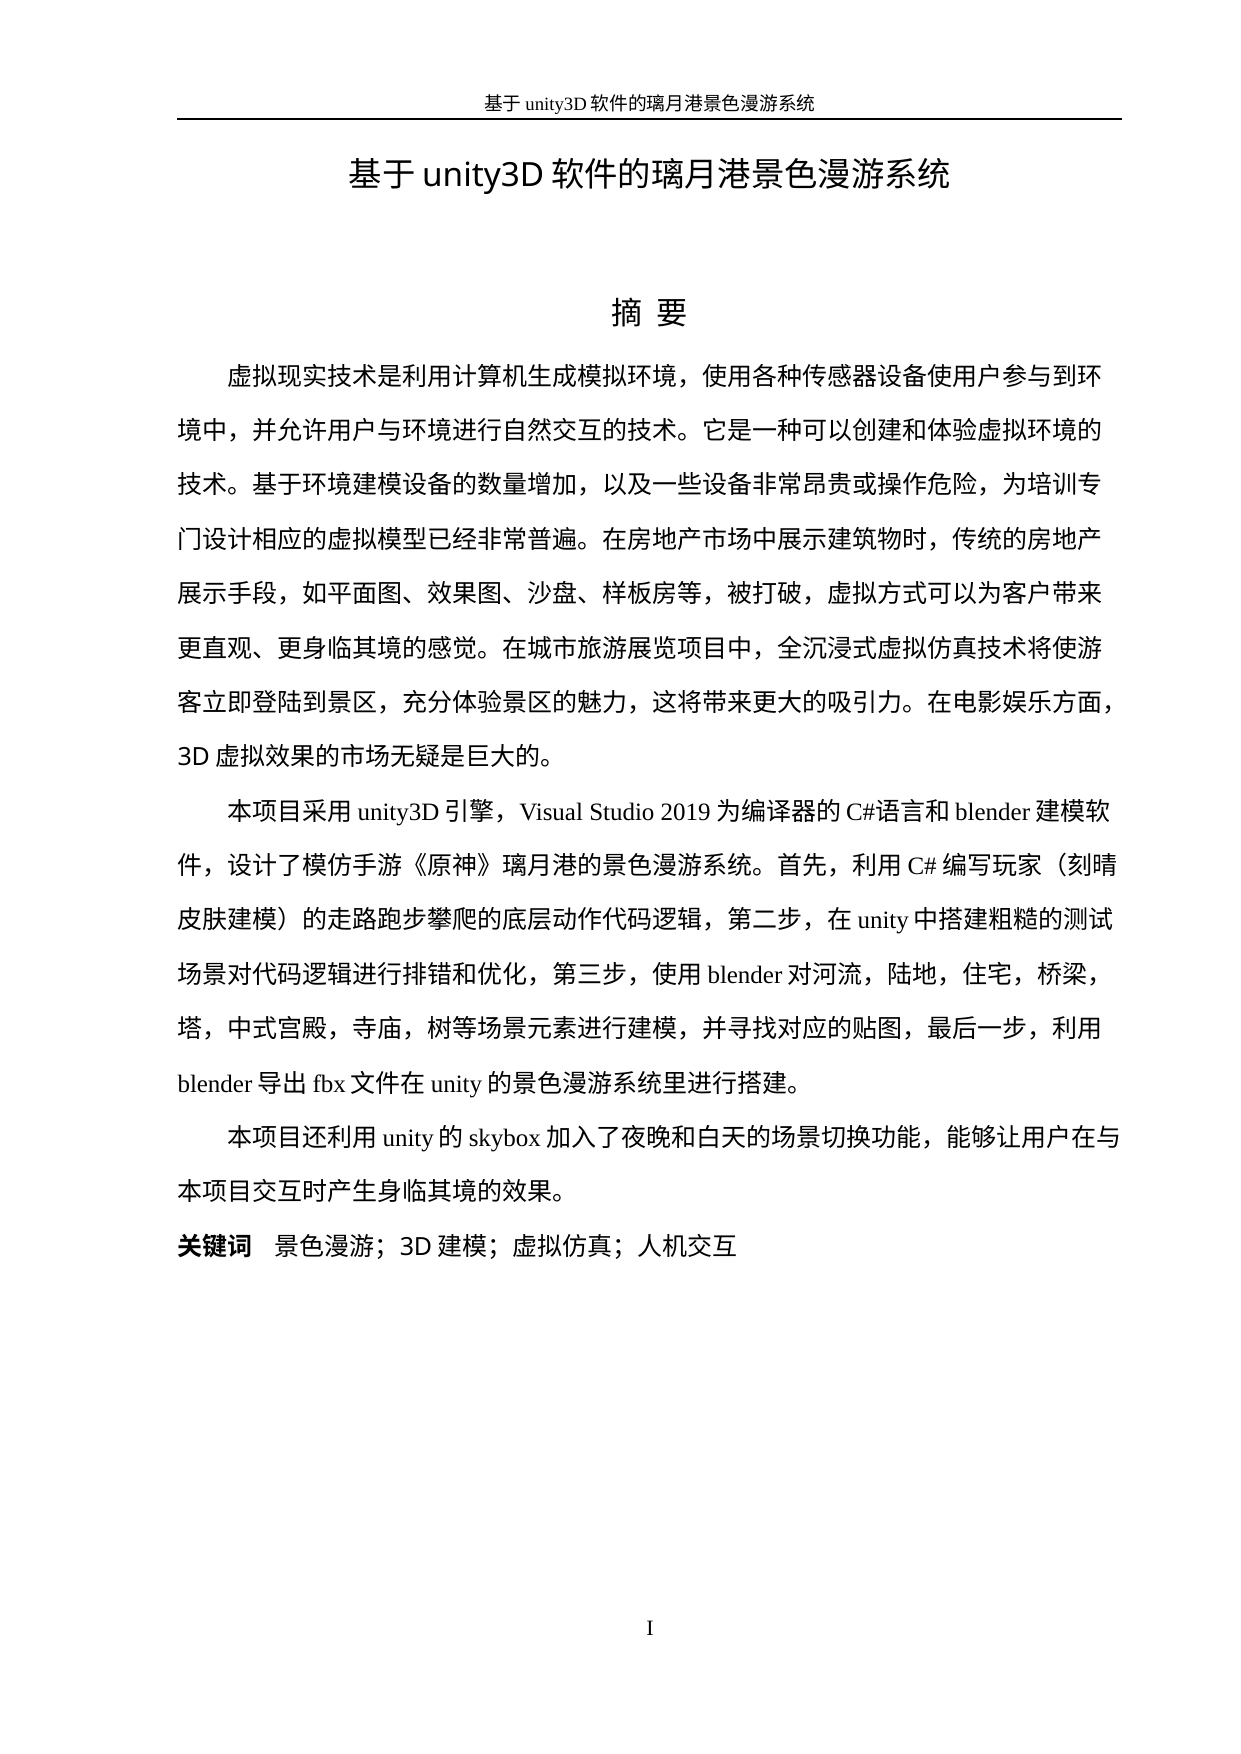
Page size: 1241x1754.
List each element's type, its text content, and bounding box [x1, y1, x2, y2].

text 本项目采用unity3D引擎，Visual Studio 2019为编译器的C#语言和blender建模软件，设计了模仿手游《原神》璃月港的景色漫游系统。首先，利用C# 编写玩家（刻晴皮肤建模）的走路跑步攀爬的底层动作代码逻辑，第二步，在unity中搭建粗糙的测试场景对代码逻辑进行排错和优化，第三步，使用blender对河流，陆地，住宅，桥梁，塔，中式宫殿，寺庙，树等场景元素进行建模，并寻找对应的贴图，最后一步，利用blender导出fbx文件在unity的景色漫游系统里进行搭建。 [177, 791, 1122, 1099]
text 虚拟现实技术是利用计算机生成模拟环境，使用各种传感器设备使用户参与到环境中，并允许用户与环境进行自然交互的技术。它是一种可以创建和体验虚拟环境的技术。基于环境建模设备的数量增加，以及一些设备非常昂贵或操作危险，为培训专门设计相应的虚拟模型已经非常普遍。在房地产市场中展示建筑物时，传统的房地产展示手段，如平面图、效果图、沙盘、样板房等，被打破，虚拟方式可以为客户带来更直观、更身临其境的感觉。在城市旅游展览项目中，全沉浸式虚拟仿真技术将使游客立即登陆到景区，充分体验景区的魅力，这将带来更大的吸引力。在电影娱乐方面，3D虚拟效果的市场无疑是巨大的。 [177, 356, 1122, 773]
text 本项目还利用unity的skybox加入了夜晚和白天的场景切换功能，能够让用户在与本项目交互时产生身临其境的效果。 [177, 1117, 1122, 1208]
text 摘 要 [177, 288, 1122, 334]
text 基于unity3D软件的璃月港景色漫游系统 [177, 148, 1122, 196]
text 关键词 景色漫游；3D建模；虚拟仿真；人机交互 [177, 1226, 1072, 1262]
